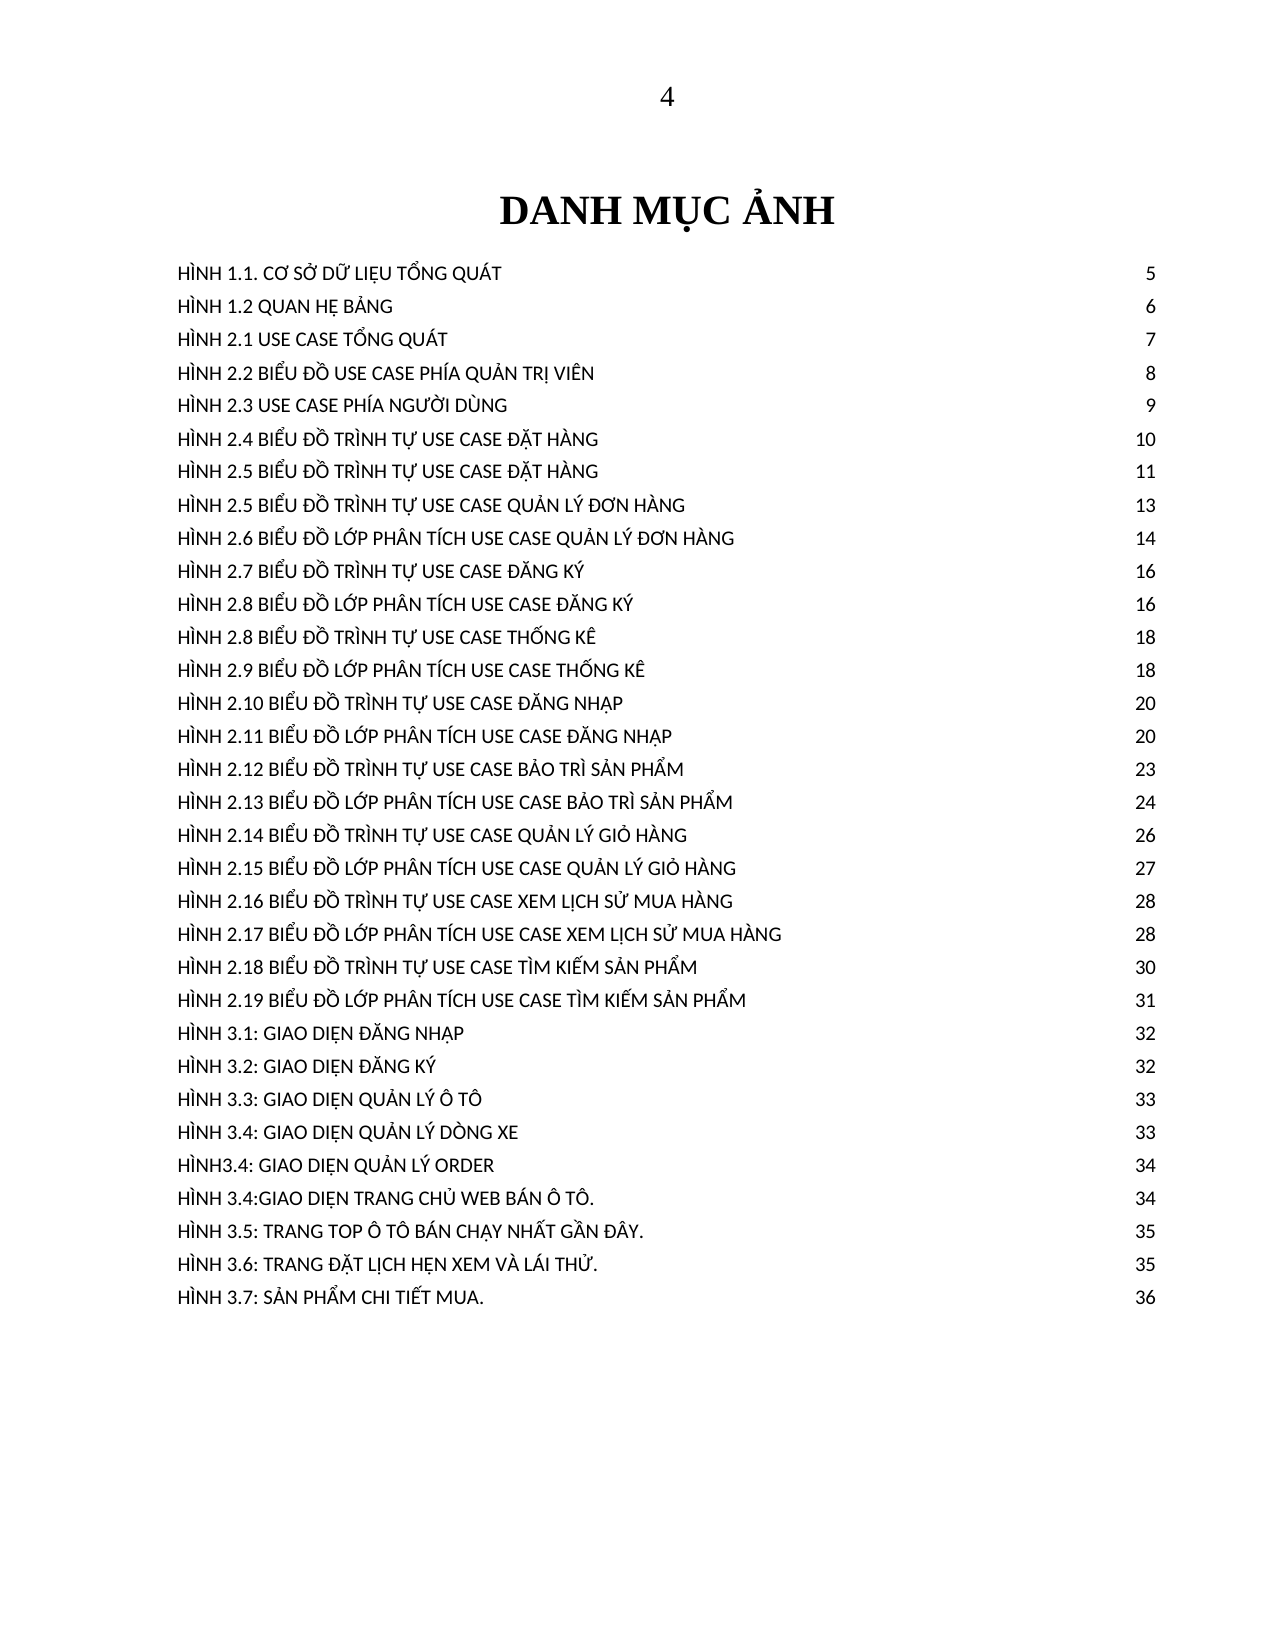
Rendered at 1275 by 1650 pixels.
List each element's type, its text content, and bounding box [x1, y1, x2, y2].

text Hình 2.8 biểu đồ trình tự use case thống kê 18 [177, 624, 1157, 649]
text Hình 2.10 biểu đồ trình tự use case đăng nhập 20 [177, 690, 1157, 715]
text Hình 3.1: giao diện đăng nhập 32 [177, 1020, 1157, 1046]
text Hình 2.2 biểu đồ use case phía quản trị viên 8 [177, 360, 1157, 385]
text Danh mục ảnh [177, 186, 1157, 234]
text Hình 2.3 Use case phía người dùng 9 [177, 393, 1157, 418]
text Hình 2.17 biểu đồ lớp phân tích use case xem lịch sử mua hàng 28 [177, 921, 1157, 946]
text Hình 2.4 biểu đồ trình tự use case đặt hàng 10 [177, 426, 1157, 451]
text Hình 2.6 biểu đồ lớp phân tích use case quản lý đơn hàng 14 [177, 525, 1157, 550]
text Hình 3.3: giao diện quản lý ô tô 33 [177, 1086, 1157, 1112]
text Hình 2.9 biểu đồ lớp phân tích use case thống kê 18 [177, 657, 1157, 682]
text Hình 2.5 biểu đồ trình tự use case đặt hàng 11 [177, 459, 1157, 484]
text Hình 3.6: trang đặt lịch hẹn xem và lái thử. 35 [177, 1251, 1157, 1277]
text Hình 3.2: giao diện đăng ký 32 [177, 1053, 1157, 1078]
text Hình 2.16 biểu đồ trình tự use case xem lịch sử mua hàng 28 [177, 888, 1157, 913]
text Hình 3.4:giao diện trang chủ web bán ô tô. 34 [177, 1185, 1157, 1211]
text Hình 2.7 biểu đồ trình tự use case đăng ký 16 [177, 558, 1157, 583]
text Hình 2.14 biểu đồ trình tự use case quản lý giỏ hàng 26 [177, 822, 1157, 847]
text Hình 3.7: sản phẩm chi tiết mua. 36 [177, 1284, 1157, 1310]
text Hình 2.18 biểu đồ trình tự use case tìm kiếm sản phẩm 30 [177, 954, 1157, 979]
text Hình3.4: giao diện quản lý order 34 [177, 1152, 1157, 1178]
text Hình 2.1 Use case tổng quát 7 [177, 327, 1157, 352]
text Hình 3.5: trang top ô tô bán chạy nhất gần đây. 35 [177, 1218, 1157, 1244]
text Hình 2.13 biểu đồ lớp phân tích use case bảo trì sản phẩm 24 [177, 789, 1157, 814]
text Hình 2.19 biểu đồ lớp phân tích use case tìm kiếm sản phẩm 31 [177, 987, 1157, 1012]
text Hình 1.2 Quan hệ bảng 6 [177, 294, 1157, 319]
text Hình 2.15 biểu đồ lớp phân tích use case quản lý giỏ hàng 27 [177, 855, 1157, 880]
text Hình 3.4: giao diện quản lý dòng xe 33 [177, 1119, 1157, 1144]
text Hình 2.12 biểu đồ trình tự use case bảo trì sản phẩm 23 [177, 756, 1157, 781]
text Hình 2.11 biểu đồ lớp phân tích use case đăng nhập 20 [177, 723, 1157, 748]
text Hình 2.5 biểu đồ trình tự use case quản lý đơn hàng 13 [177, 492, 1157, 517]
text Hình 1.1. Cơ sở dữ liệu tổng quát 5 [177, 261, 1157, 286]
text Hình 2.8 biểu đồ lớp phân tích use case đăng ký 16 [177, 591, 1157, 616]
